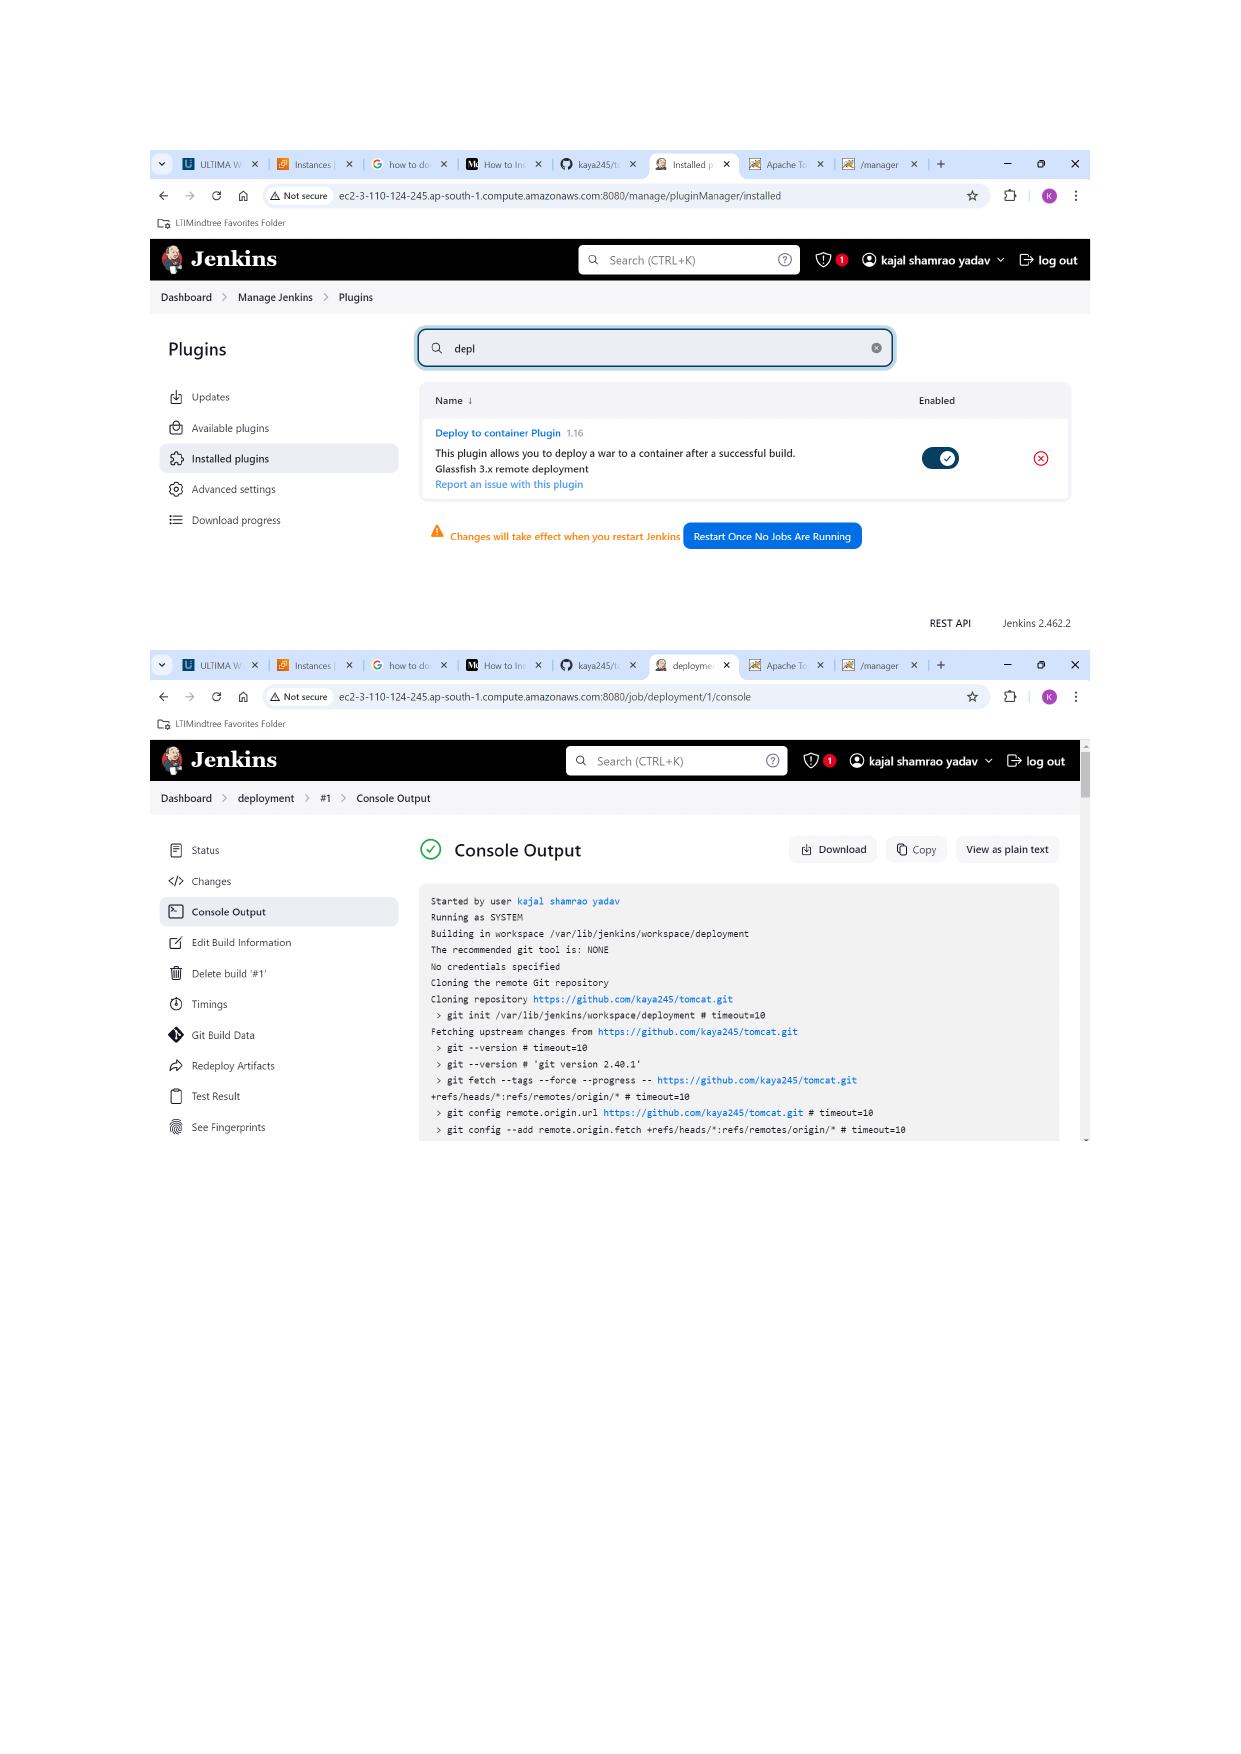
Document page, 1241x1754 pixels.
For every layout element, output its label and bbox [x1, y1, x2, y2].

picture [150, 150, 1091, 646]
picture [150, 650, 1091, 1141]
